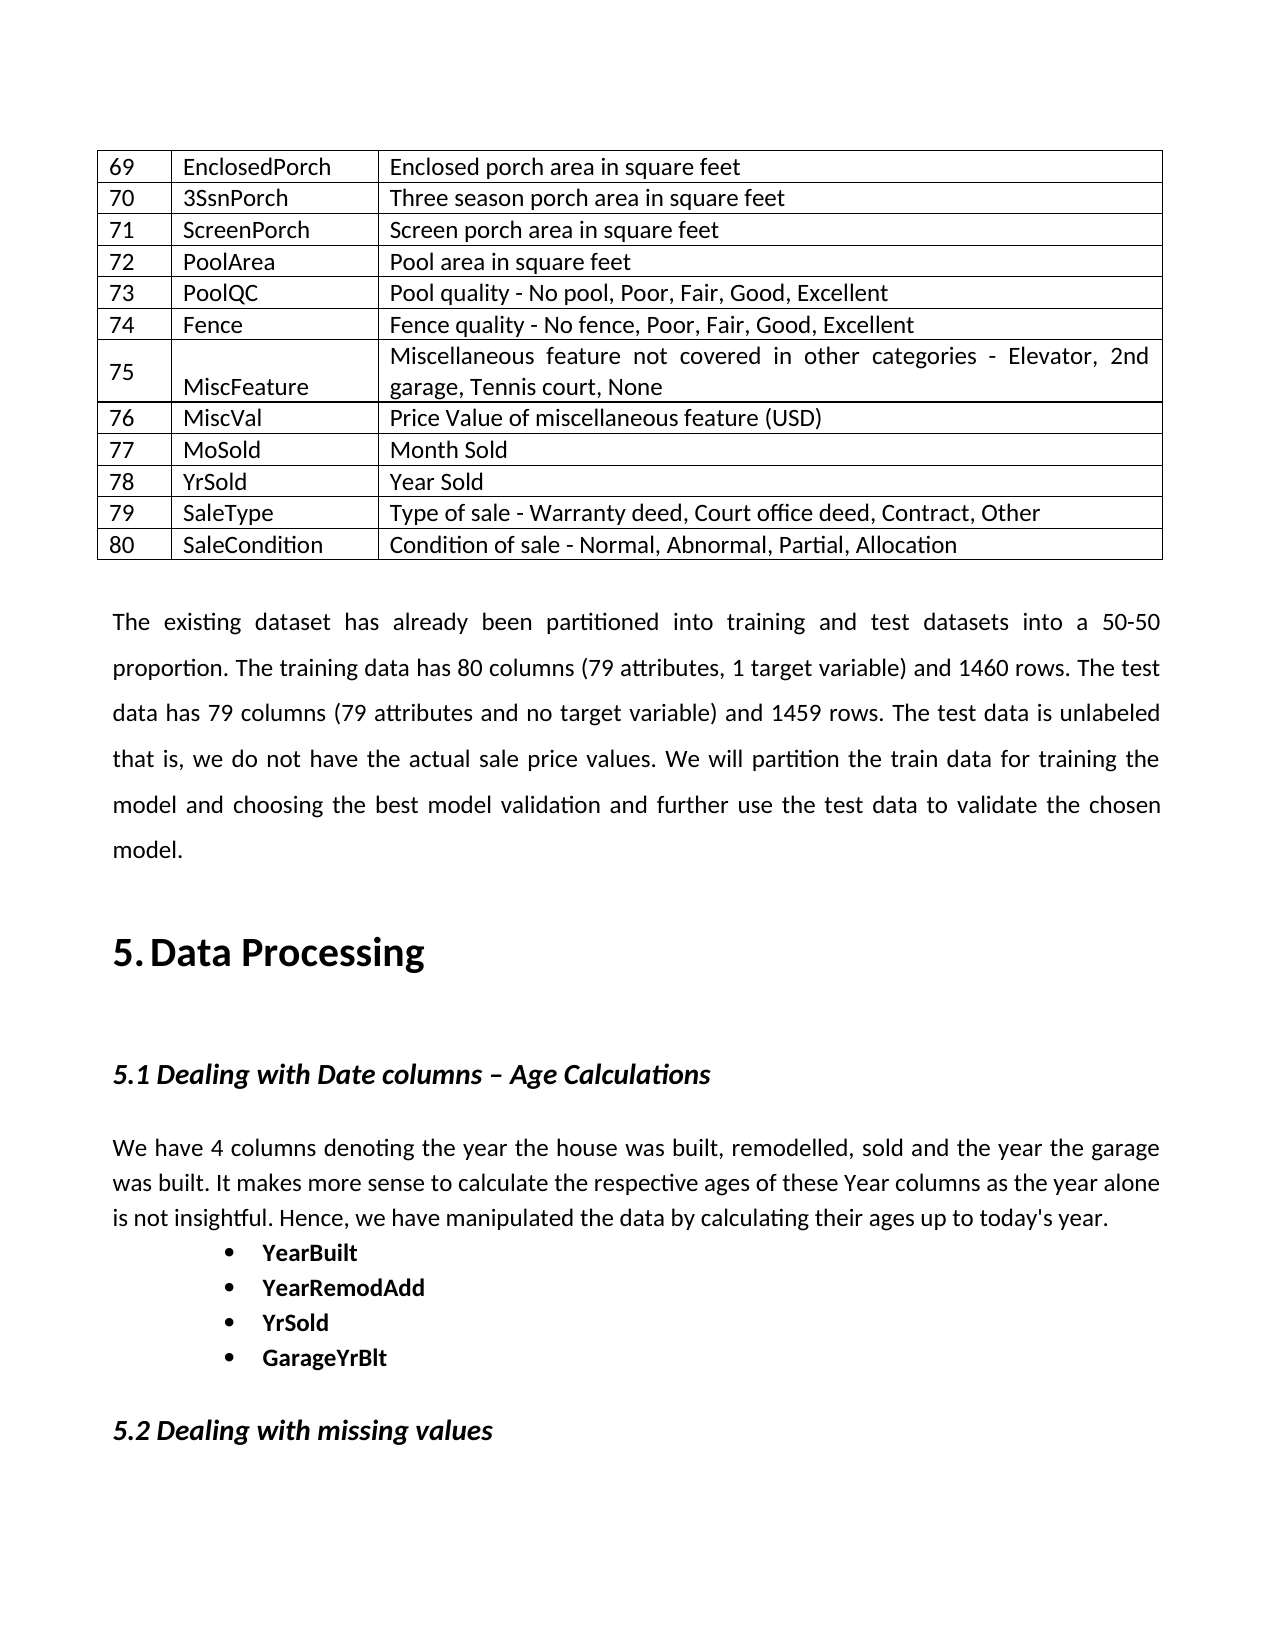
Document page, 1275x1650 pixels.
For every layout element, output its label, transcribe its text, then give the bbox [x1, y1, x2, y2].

text We have 4 columns denoting the year the house was built, remodelled, sold and the year the garage was built. It makes more sense to calculate the respective ages of these Year columns as the year alone is not insightful. Hence, we have manipulated the data by calculating their ages up to today's year. [112, 1132, 1162, 1232]
table_cell YrSold [172, 466, 378, 496]
table_cell ScreenPorch [172, 214, 378, 245]
table_cell Enclosed porch area in square feet [379, 151, 1162, 182]
table_cell 74 [98, 309, 171, 339]
table_cell 71 [98, 214, 171, 245]
list YearBuilt [225, 1237, 1162, 1267]
table_cell PoolQC [172, 277, 378, 308]
table_cell Pool area in square feet [379, 246, 1162, 276]
table_cell SaleType [172, 497, 378, 528]
table_cell MiscFeature [172, 340, 378, 401]
table_cell MoSold [172, 434, 378, 464]
list Dealing with missing values [112, 1412, 1162, 1447]
table_cell EnclosedPorch [172, 151, 378, 182]
table_cell Pool quality - No pool, Poor, Fair, Good, Excellent [379, 277, 1162, 308]
table_cell SaleCondition [172, 529, 378, 559]
table_cell Type of sale - Warranty deed, Court office deed, Contract, Other [379, 497, 1162, 528]
table_cell 80 [98, 529, 171, 559]
table_cell 78 [98, 466, 171, 496]
table_cell 72 [98, 246, 171, 276]
table_cell 77 [98, 434, 171, 464]
table_cell Fence [172, 309, 378, 339]
list Dealing with Date columns – Age Calculations [112, 1056, 1162, 1091]
table_cell PoolArea [172, 246, 378, 276]
table_cell Fence quality - No fence, Poor, Fair, Good, Excellent [379, 309, 1162, 339]
table_cell 79 [98, 497, 171, 528]
table_cell 69 [98, 151, 171, 182]
table_cell Month Sold [379, 434, 1162, 464]
table_cell Screen porch area in square feet [379, 214, 1162, 245]
table_cell MiscVal [172, 403, 378, 433]
list Data Processing [112, 926, 1162, 977]
table_cell 75 [98, 340, 171, 401]
list YrSold [225, 1307, 1162, 1337]
text The existing dataset has already been partitioned into training and test datasets into a 50-50 proportion. The training data has 80 columns (79 attributes, 1 target variable) and 1460 rows. The test data has 79 columns (79 attributes and no target variable) and 1459 rows. The test data is unlabeled that is, we do not have the actual sale price values. We will partition the train data for training the model and choosing the best model validation and further use the test data to validate the chosen model. [112, 606, 1162, 865]
table_cell Condition of sale - Normal, Abnormal, Partial, Allocation [379, 529, 1162, 559]
table_cell Three season porch area in square feet [379, 183, 1162, 213]
table_cell 76 [98, 403, 171, 433]
table_cell 73 [98, 277, 171, 308]
table_cell Year Sold [379, 466, 1162, 496]
table_cell Price Value of miscellaneous feature (USD) [379, 403, 1162, 433]
list GarageYrBlt [225, 1342, 1162, 1372]
table_cell Miscellaneous feature not covered in other categories - Elevator, 2nd garage, Tennis court, None [379, 340, 1162, 401]
table_cell 70 [98, 183, 171, 213]
table_cell 3SsnPorch [172, 183, 378, 213]
list YearRemodAdd [225, 1272, 1162, 1302]
